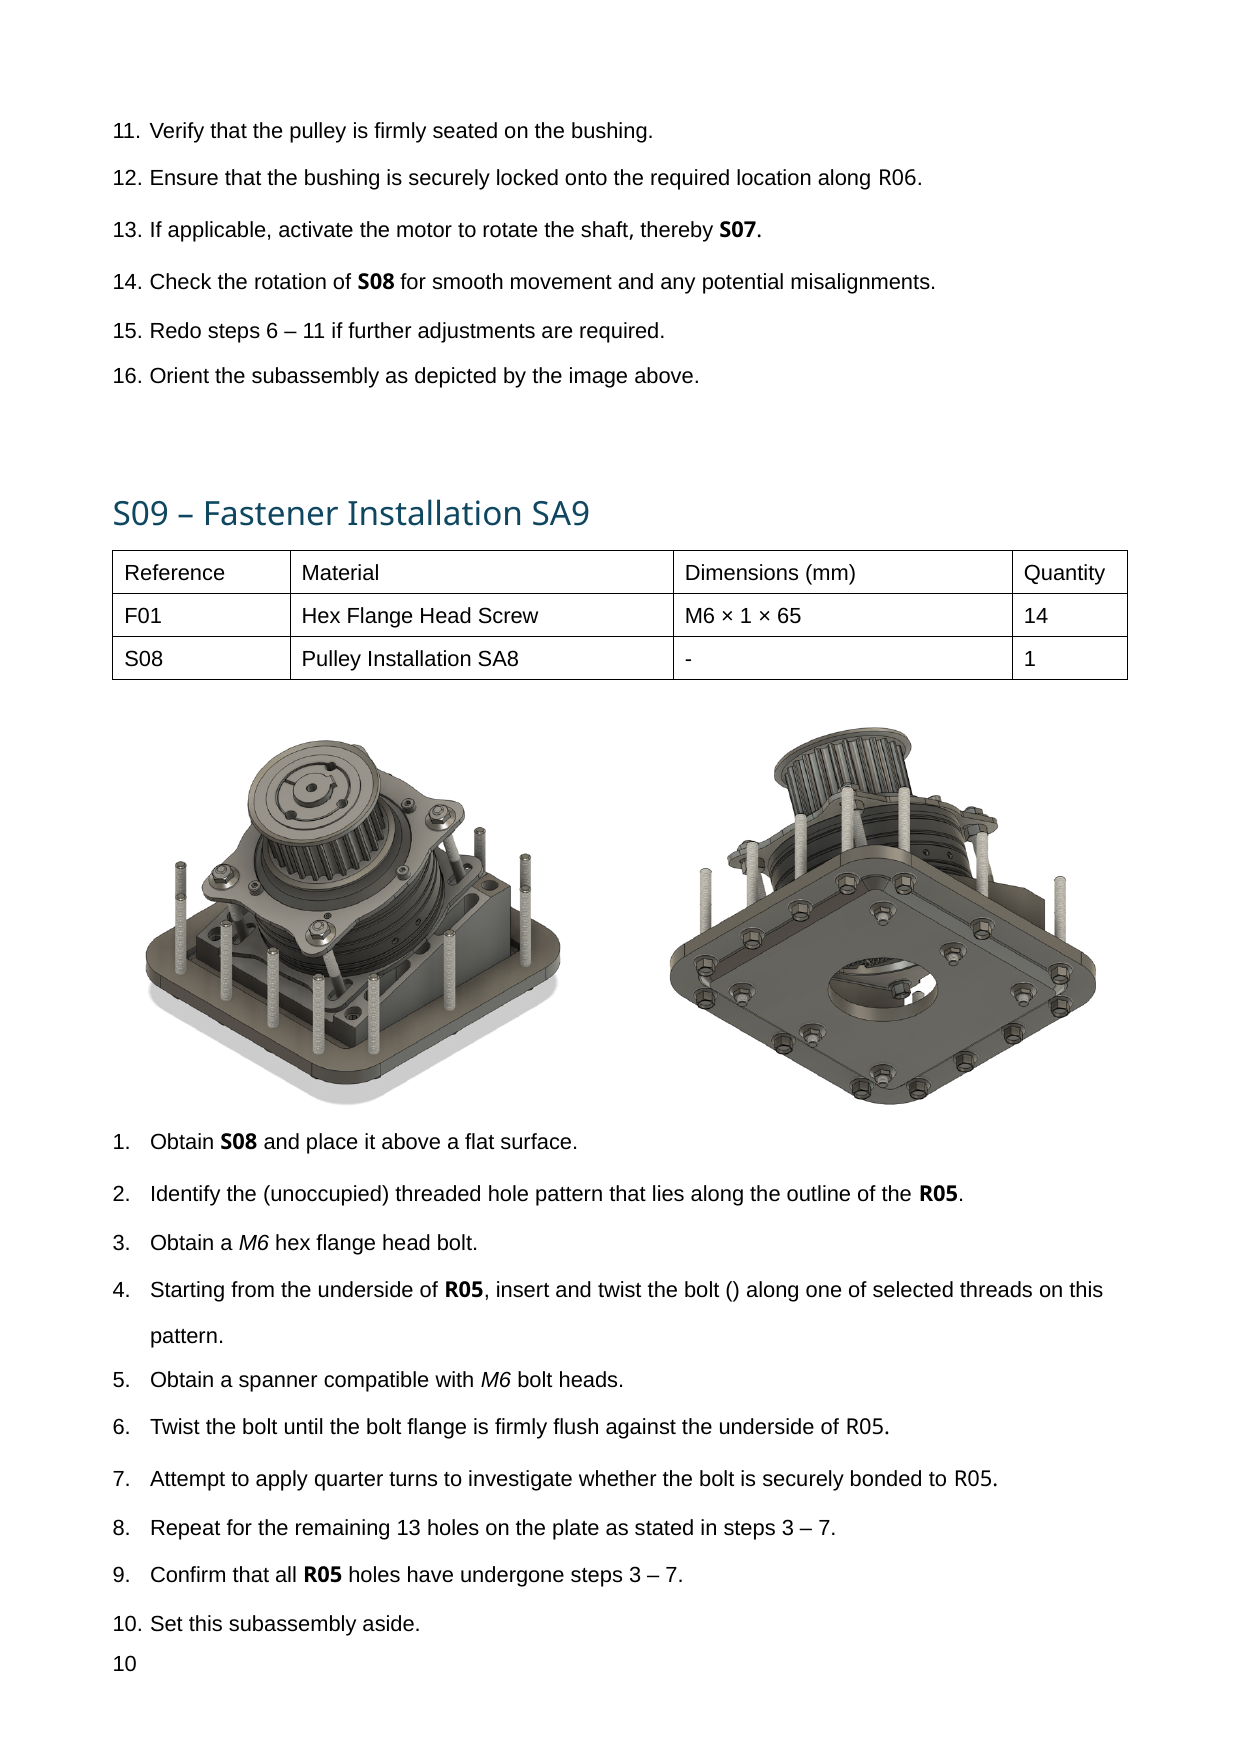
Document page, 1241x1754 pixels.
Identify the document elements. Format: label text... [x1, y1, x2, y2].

list Redo steps 6 – 11 if further adjustments are required. [112, 318, 1128, 344]
list Obtain a M6 hex flange head bolt. [112, 1230, 1128, 1255]
list Identify the (unoccupied) threaded hole pattern that lies along the outline of the R05. [112, 1178, 1128, 1207]
list Starting from the underside of R05, insert and twist the bolt () along one of selected threads on this pattern. [112, 1274, 1128, 1348]
table_cell - [674, 637, 1012, 679]
list Orient the subassembly as depicted by the image above. [112, 362, 1128, 388]
table_header Quantity [1013, 551, 1127, 593]
list Obtain a spanner compatible with M6 bolt heads. [112, 1367, 1128, 1392]
list Ensure that the bushing is securely locked onto the required location along R06. [112, 162, 1128, 192]
table_header Dimensions (mm) [674, 551, 1012, 593]
table_cell Pulley Installation SA8 [291, 637, 673, 679]
picture [143, 738, 561, 1106]
list Attempt to apply quarter turns to investigate whether the bolt is securely bonded to R05. [112, 1463, 1128, 1492]
table_cell F01 [113, 594, 290, 636]
subtitle S09 – Fastener Installation SA9 [112, 490, 1128, 535]
list Obtain S08 and place it above a flat surface. [112, 1126, 1128, 1155]
list Twist the bolt until the bolt flange is firmly flush against the underside of R05. [112, 1411, 1128, 1440]
list If applicable, activate the motor to rotate the shaft, thereby S07. [112, 214, 1128, 244]
table_cell 1 [1013, 637, 1127, 679]
list Set this subassembly aside. [112, 1611, 1128, 1636]
picture [668, 725, 1098, 1106]
table_cell S08 [113, 637, 290, 679]
list Check the rotation of S08 for smooth movement and any potential misalignments. [112, 266, 1128, 296]
table_cell 14 [1013, 594, 1127, 636]
table_header Material [291, 551, 673, 593]
list Verify that the pulley is firmly seated on the bushing. [112, 118, 1128, 143]
list Confirm that all R05 holes have undergone steps 3 – 7. [112, 1559, 1128, 1589]
table_header Reference [113, 551, 290, 593]
table_cell M6 × 1 × 65 [674, 594, 1012, 636]
list Repeat for the remaining 13 holes on the plate as stated in steps 3 – 7. [112, 1515, 1128, 1540]
table_cell Hex Flange Head Screw [291, 594, 673, 636]
